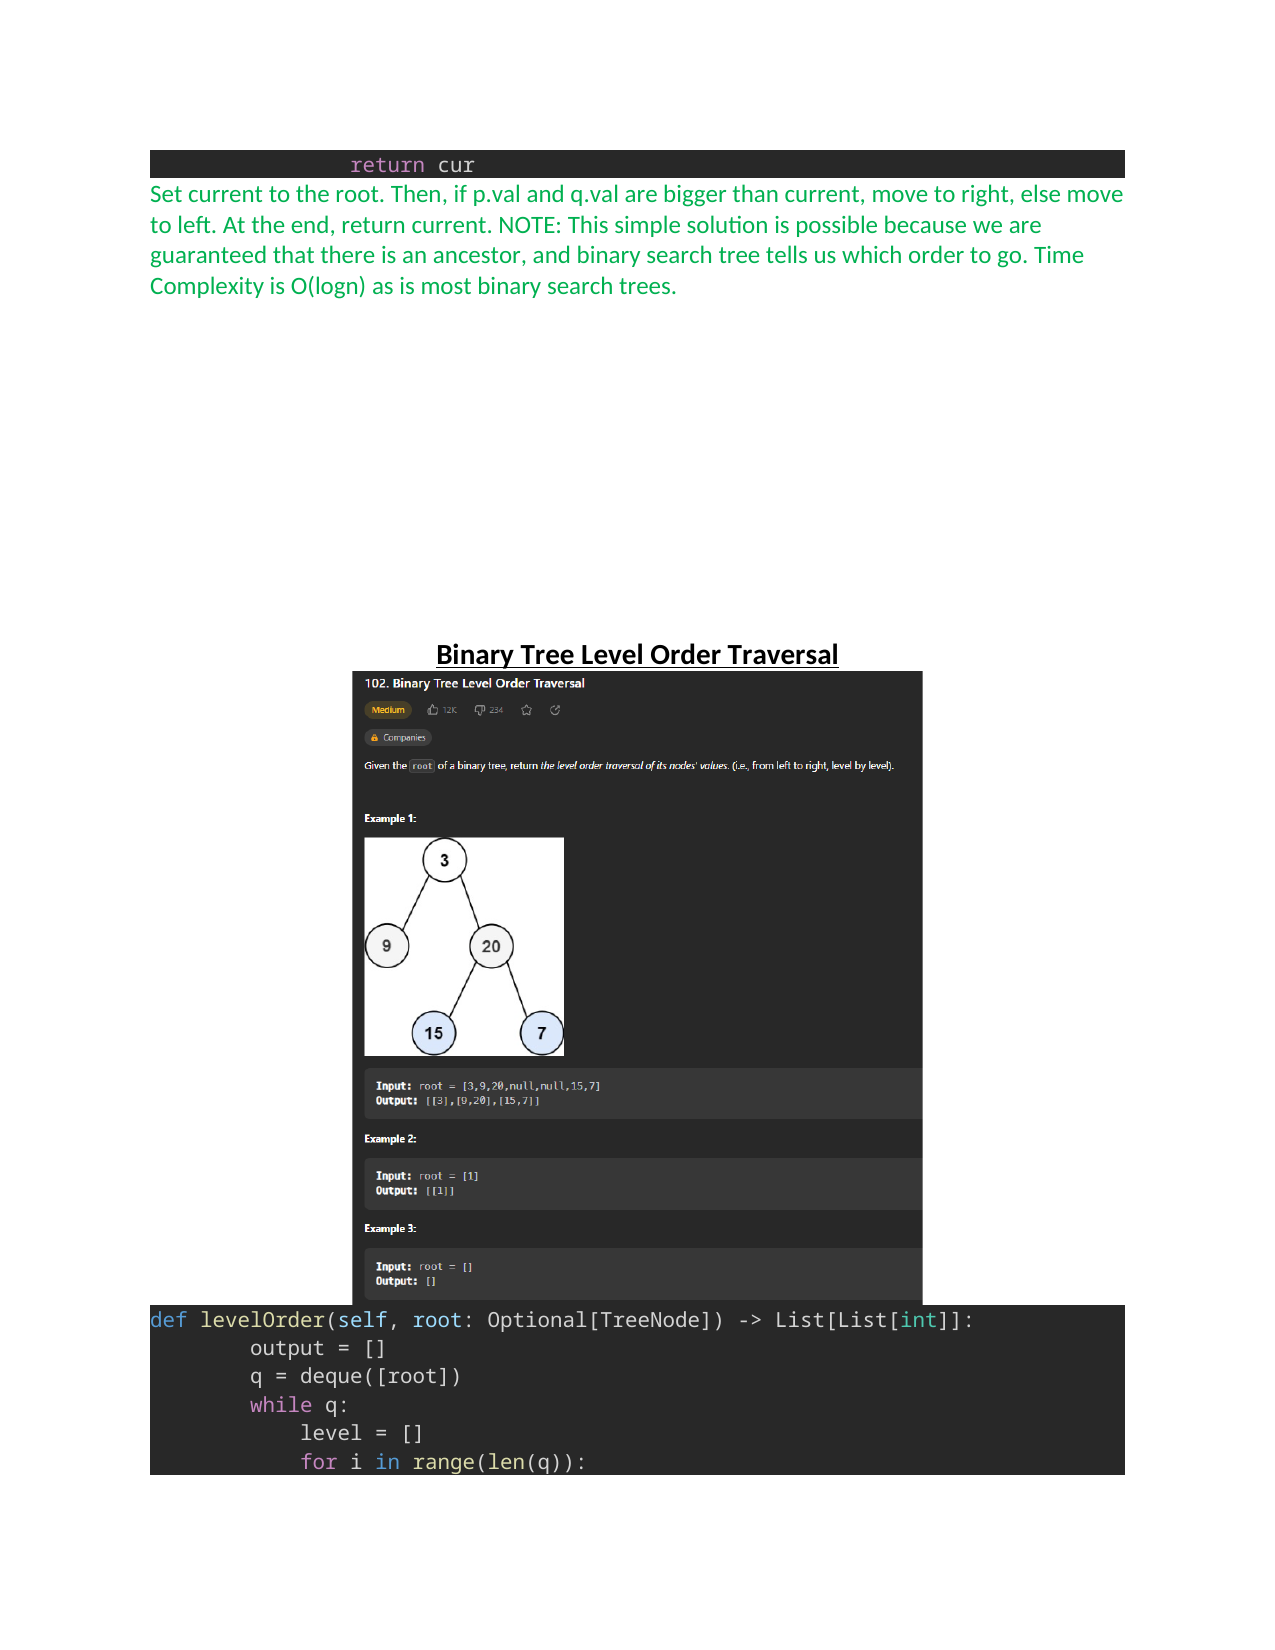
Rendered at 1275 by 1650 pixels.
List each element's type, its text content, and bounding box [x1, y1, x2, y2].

picture [352, 671, 923, 1305]
text while q: [150, 1390, 1125, 1418]
text level = [] [150, 1418, 1125, 1447]
text Set current to the root. Then, if p.val and q.val are bigger than current, move to right, else move to left. At the end, return current. NOTE: This simple solution is possible because we are guaranteed that there is an ancestor, and binary search tree tells us which order to go. Time Complexity is O(logn) as is most binary search trees. [150, 178, 1125, 301]
text q = deque([root]) [150, 1362, 1125, 1390]
text return cur [150, 150, 1125, 178]
text for i in range(len(q)): [150, 1447, 1125, 1475]
text output = [] [150, 1333, 1125, 1362]
text Binary Tree Level Order Traversal [150, 636, 1125, 672]
text def levelOrder(self, root: Optional[TreeNode]) -> List[List[int]]: [150, 1305, 1125, 1333]
